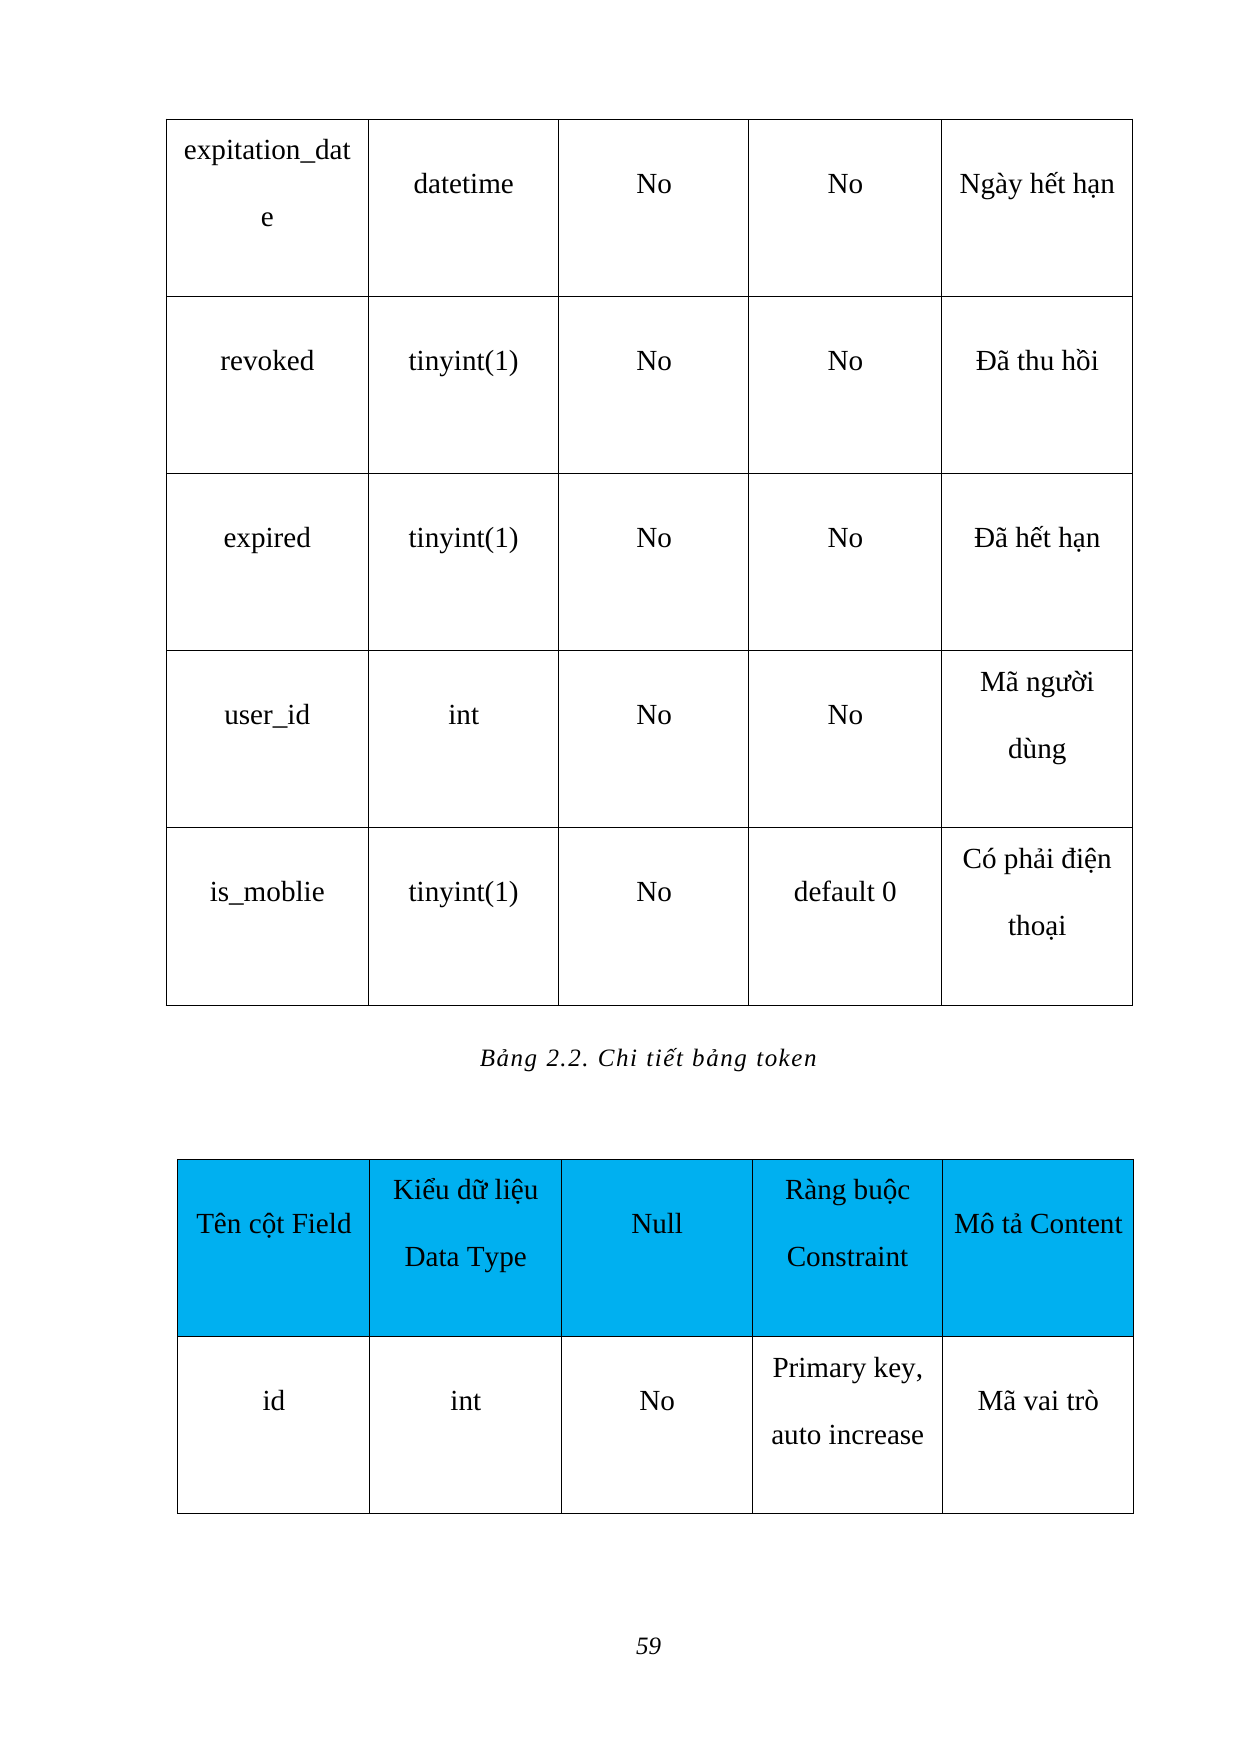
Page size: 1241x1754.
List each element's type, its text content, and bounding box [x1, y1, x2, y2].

table_cell No [559, 474, 748, 650]
table_cell expitation_date [167, 120, 368, 296]
table_cell No [749, 297, 941, 473]
table_cell No [559, 120, 748, 296]
table_header Kiểu dữ liệu Data Type [370, 1160, 561, 1336]
table_cell No [559, 651, 748, 827]
table_cell is_moblie [167, 828, 368, 1004]
table_cell No [562, 1337, 752, 1513]
subtitle Bảng 2.2. Chi tiết bảng token [177, 1043, 1122, 1072]
table_cell No [749, 474, 941, 650]
table_cell tinyint(1) [369, 474, 558, 650]
table_cell int [370, 1337, 561, 1513]
table_header Null [562, 1160, 752, 1336]
table_cell user_id [167, 651, 368, 827]
table_cell No [749, 651, 941, 827]
table_cell default 0 [749, 828, 941, 1004]
table_cell datetime [369, 120, 558, 296]
table_cell tinyint(1) [369, 828, 558, 1004]
table_cell No [559, 828, 748, 1004]
table_header Mô tả Content [943, 1160, 1133, 1336]
table_cell Mã vai trò [943, 1337, 1133, 1513]
table_cell id [178, 1337, 369, 1513]
table_header Tên cột Field [178, 1160, 369, 1336]
table_cell Có phải điện thoại [942, 828, 1132, 1004]
table_cell tinyint(1) [369, 297, 558, 473]
table_cell Đã hết hạn [942, 474, 1132, 650]
table_header Ràng buộc Constraint [753, 1160, 942, 1336]
table_cell Primary key, auto increase [753, 1337, 942, 1513]
table_cell No [749, 120, 941, 296]
table_cell Ngày hết hạn [942, 120, 1132, 296]
table_cell revoked [167, 297, 368, 473]
table_cell Đã thu hồi [942, 297, 1132, 473]
table_cell Mã người dùng [942, 651, 1132, 827]
table_cell int [369, 651, 558, 827]
table_cell No [559, 297, 748, 473]
table_cell expired [167, 474, 368, 650]
